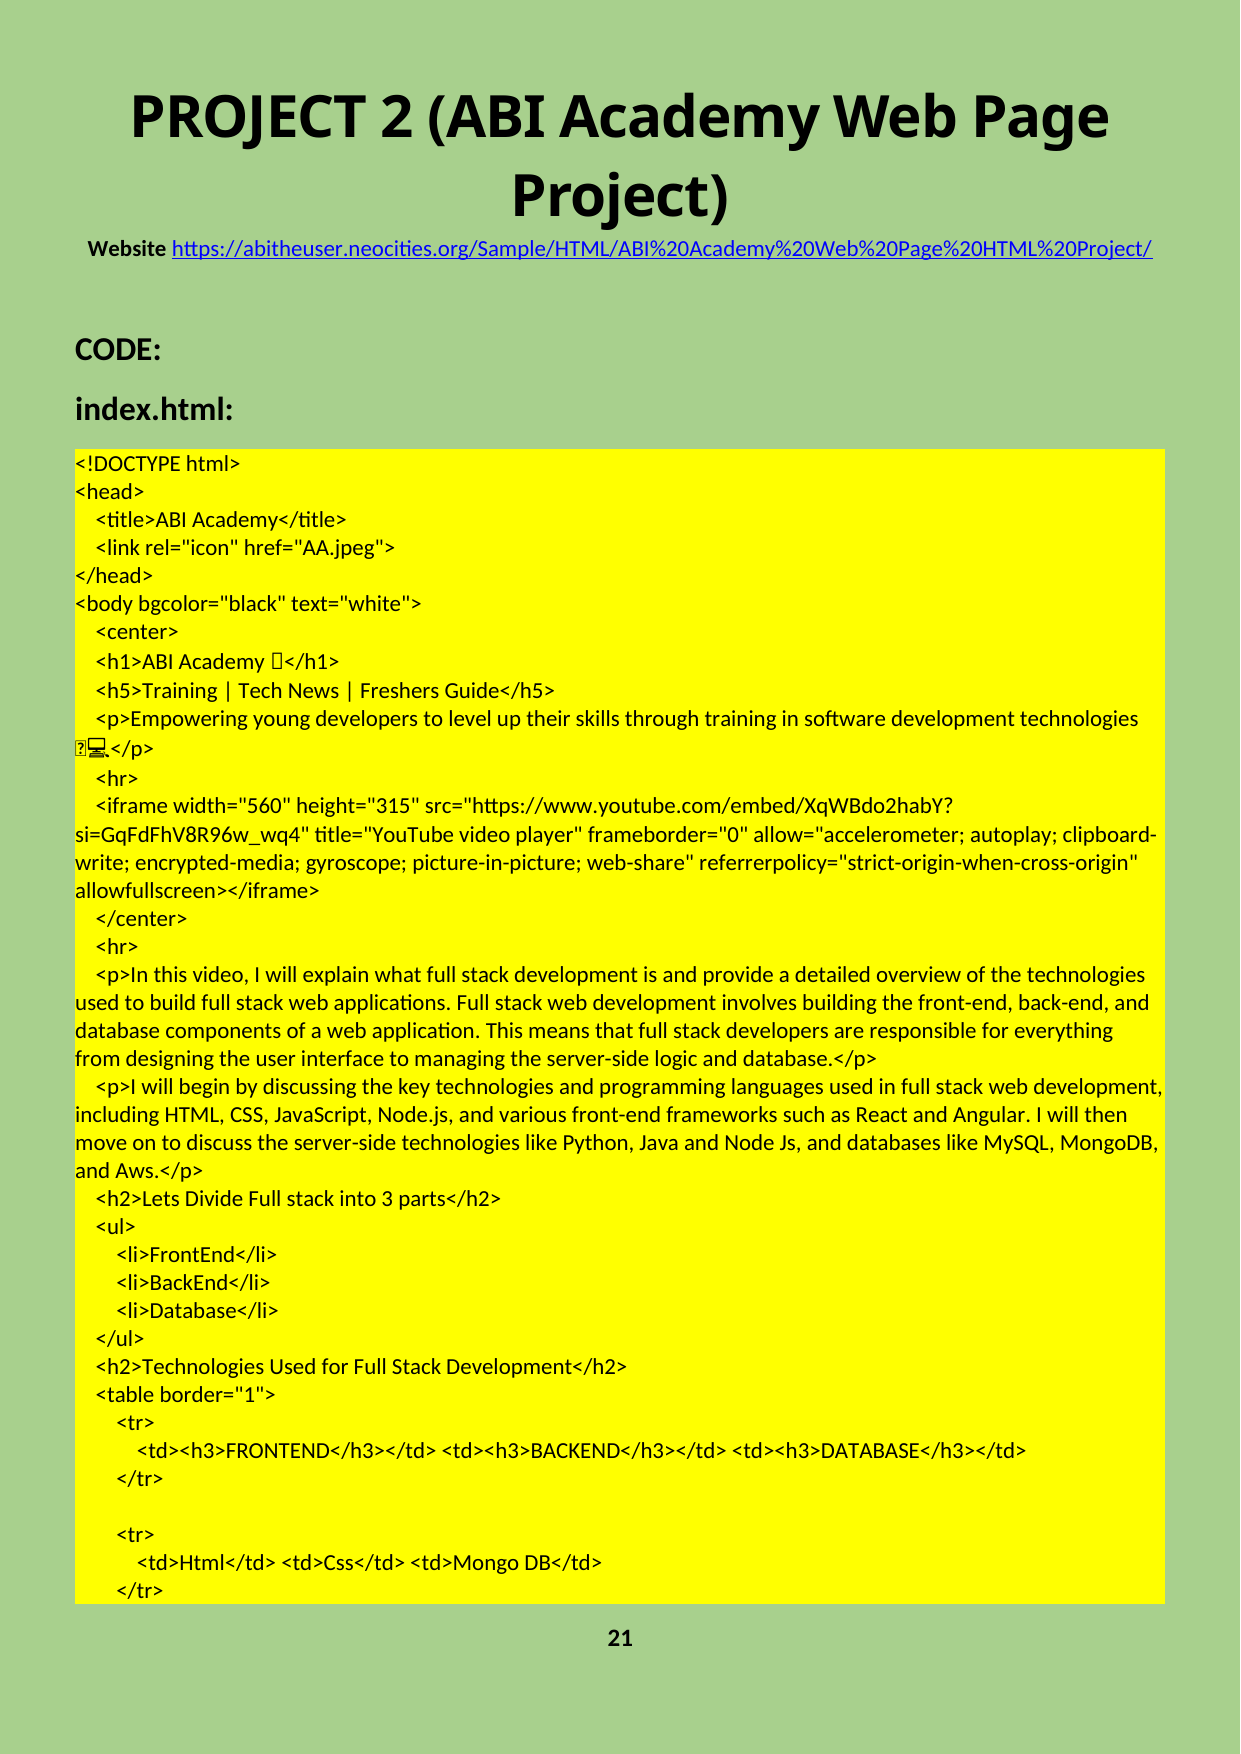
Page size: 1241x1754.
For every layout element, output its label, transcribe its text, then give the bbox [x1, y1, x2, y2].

text CODE: [75, 328, 1165, 368]
text <h1>ABI Academy 🚀</h1> [75, 645, 1165, 676]
text <head> [75, 477, 1165, 505]
text <ul> [75, 1212, 1165, 1240]
text </head> [75, 561, 1165, 589]
text <li>BackEnd</li> [75, 1268, 1165, 1296]
text <h5>Training | Tech News | Freshers Guide</h5> [75, 676, 1165, 704]
text <center> [75, 617, 1165, 645]
text </tr> [75, 1464, 1165, 1492]
text <iframe width="560" height="315" src="https://www.youtube.com/embed/XqWBdo2habY?si=GqFdFhV8R96w_wq4" title="YouTube video player" frameborder="0" allow="accelerometer; autoplay; clipboard-write; encrypted-media; gyroscope; picture-in-picture; web-share" referrerpolicy="strict-origin-when-cross-origin" allowfullscreen></iframe> [75, 792, 1165, 904]
text <hr> [75, 932, 1165, 960]
text <p>Empowering young developers to level up their skills through training in software development technologies 🧑‍💻</p> [75, 704, 1165, 764]
text <table border="1"> [75, 1380, 1165, 1408]
text index.html: [75, 388, 1165, 429]
text <title>ABI Academy</title> [75, 505, 1165, 533]
text <hr> [75, 764, 1165, 792]
text <p>In this video, I will explain what full stack development is and provide a detailed overview of the technologies used to build full stack web applications. Full stack web development involves building the front-end, back-end, and database components of a web application. This means that full stack developers are responsible for everything from designing the user interface to managing the server-side logic and database.</p> [75, 960, 1165, 1072]
text <h2>Technologies Used for Full Stack Development</h2> [75, 1352, 1165, 1380]
text <link rel="icon" href="AA.jpeg"> [75, 533, 1165, 561]
text <p>I will begin by discussing the key technologies and programming languages used in full stack web development, including HTML, CSS, JavaScript, Node.js, and various front-end frameworks such as React and Angular. I will then move on to discuss the server-side technologies like Python, Java and Node Js, and databases like MySQL, MongoDB, and Aws.</p> [75, 1072, 1165, 1184]
text </tr> [75, 1576, 1165, 1604]
text Website https://abitheuser.neocities.org/Sample/HTML/ABI%20Academy%20Web%20Page%20HTML%20Project/ [75, 234, 1165, 262]
text <body bgcolor="black" text="white"> [75, 589, 1165, 617]
text <li>FrontEnd</li> [75, 1240, 1165, 1268]
text <td><h3>FRONTEND</h3></td> <td><h3>BACKEND</h3></td> <td><h3>DATABASE</h3></td> [75, 1436, 1165, 1464]
text <h2>Lets Divide Full stack into 3 parts</h2> [75, 1184, 1165, 1212]
text <td>Html</td> <td>Css</td> <td>Mongo DB</td> [75, 1548, 1165, 1576]
title PROJECT 2 (ABI Academy Web Page Project) [75, 75, 1165, 234]
text <tr> [75, 1408, 1165, 1436]
text <!DOCTYPE html> [75, 449, 1165, 477]
text </center> [75, 904, 1165, 932]
text <li>Database</li> [75, 1296, 1165, 1324]
text <tr> [75, 1520, 1165, 1548]
text </ul> [75, 1324, 1165, 1352]
